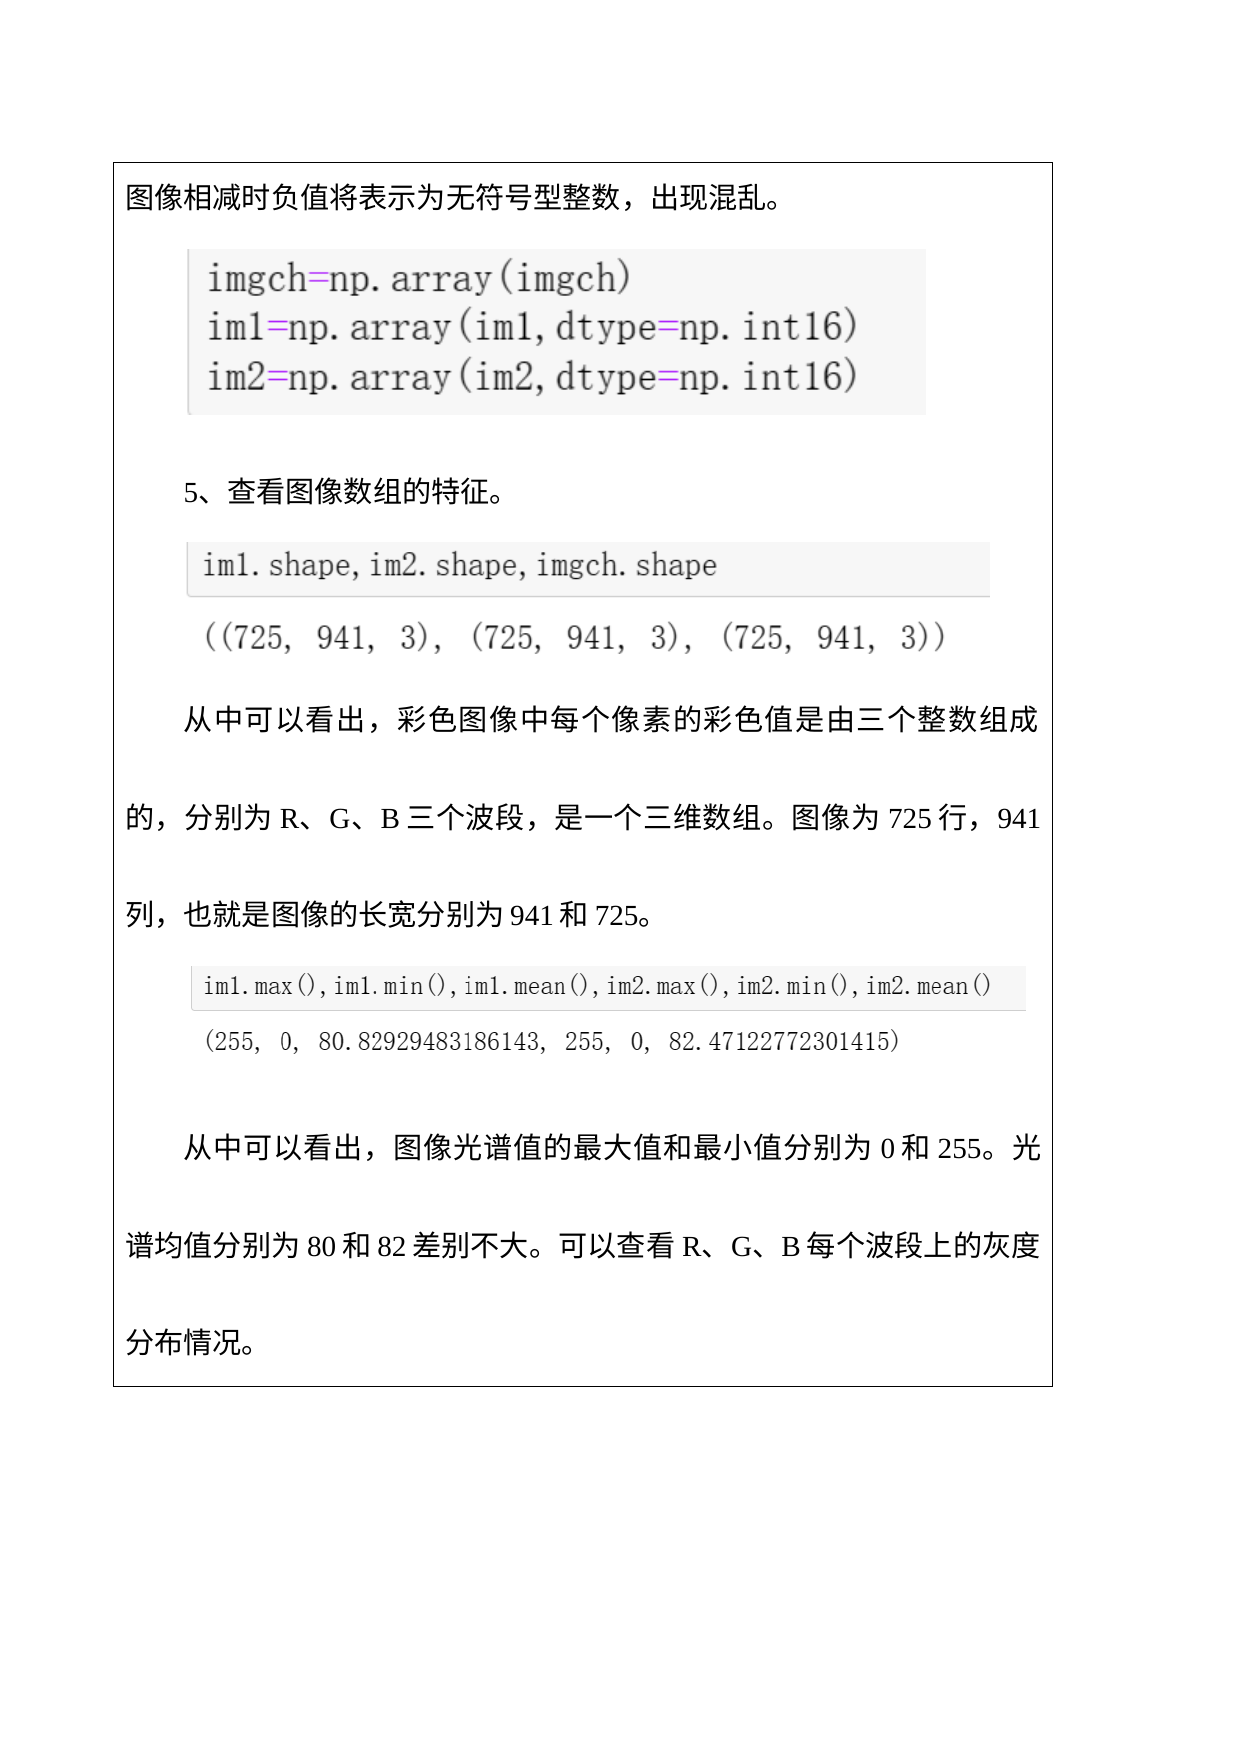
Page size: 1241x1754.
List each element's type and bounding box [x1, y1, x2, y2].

picture [183, 249, 926, 415]
picture [190, 966, 1026, 1067]
table_cell [114, 163, 1052, 1386]
picture [183, 542, 990, 672]
